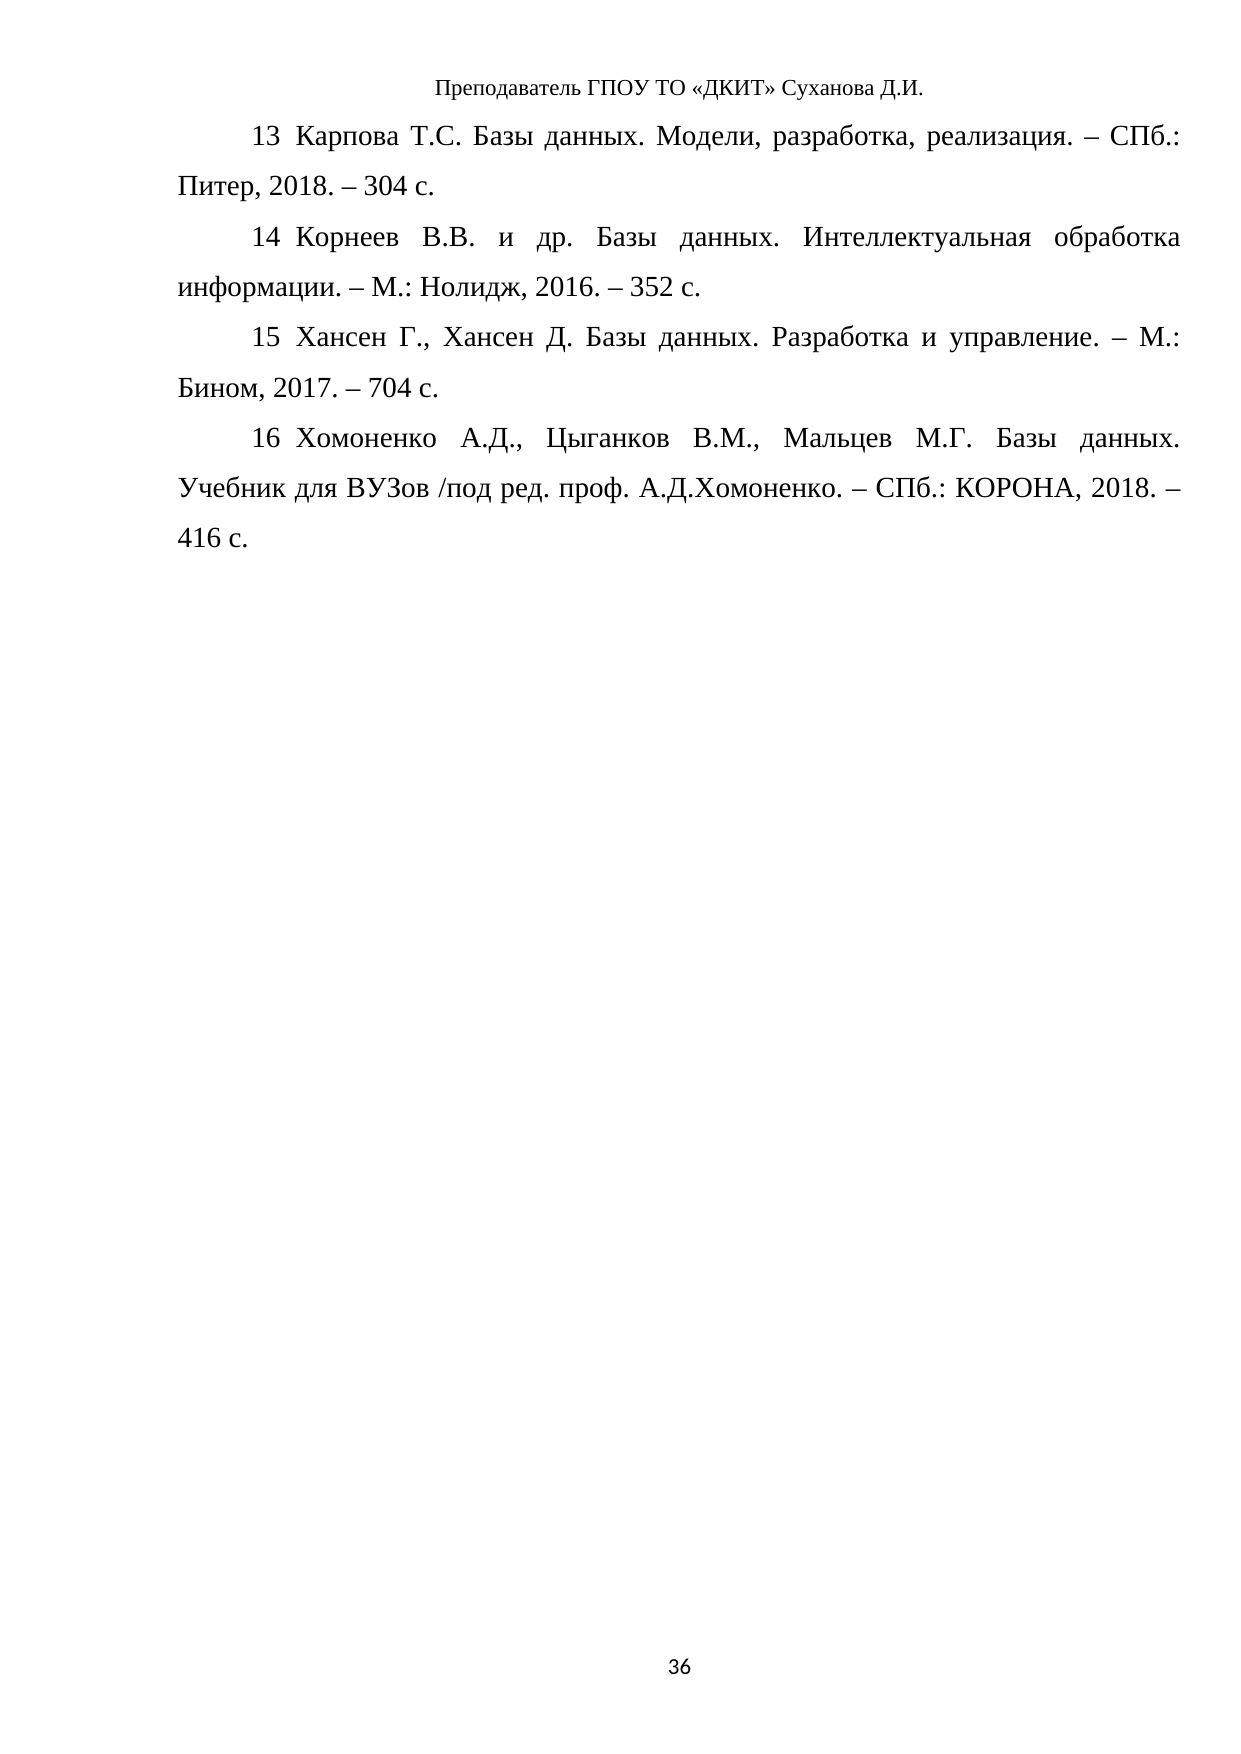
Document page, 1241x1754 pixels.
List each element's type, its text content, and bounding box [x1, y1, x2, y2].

list Хомоненко А.Д., Цыганков В.М., Мальцев М.Г. Базы данных. Учебник для ВУЗов /под ред. проф. А.Д.Хомоненко. – СПб.: КОРОНА, 2018. – 416 с. [177, 420, 1181, 554]
list Карпова Т.С. Базы данных. Модели, разработка, реализация. – СПб.: Питер, 2018. – 304 с. [177, 118, 1181, 202]
list Хансен Г., Хансен Д. Базы данных. Разработка и управление. – М.: Бином, 2017. – 704 с. [177, 319, 1181, 403]
list Корнеев В.В. и др. Базы данных. Интеллектуальная обработка информации. – М.: Нолидж, 2016. – 352 с. [177, 219, 1181, 303]
